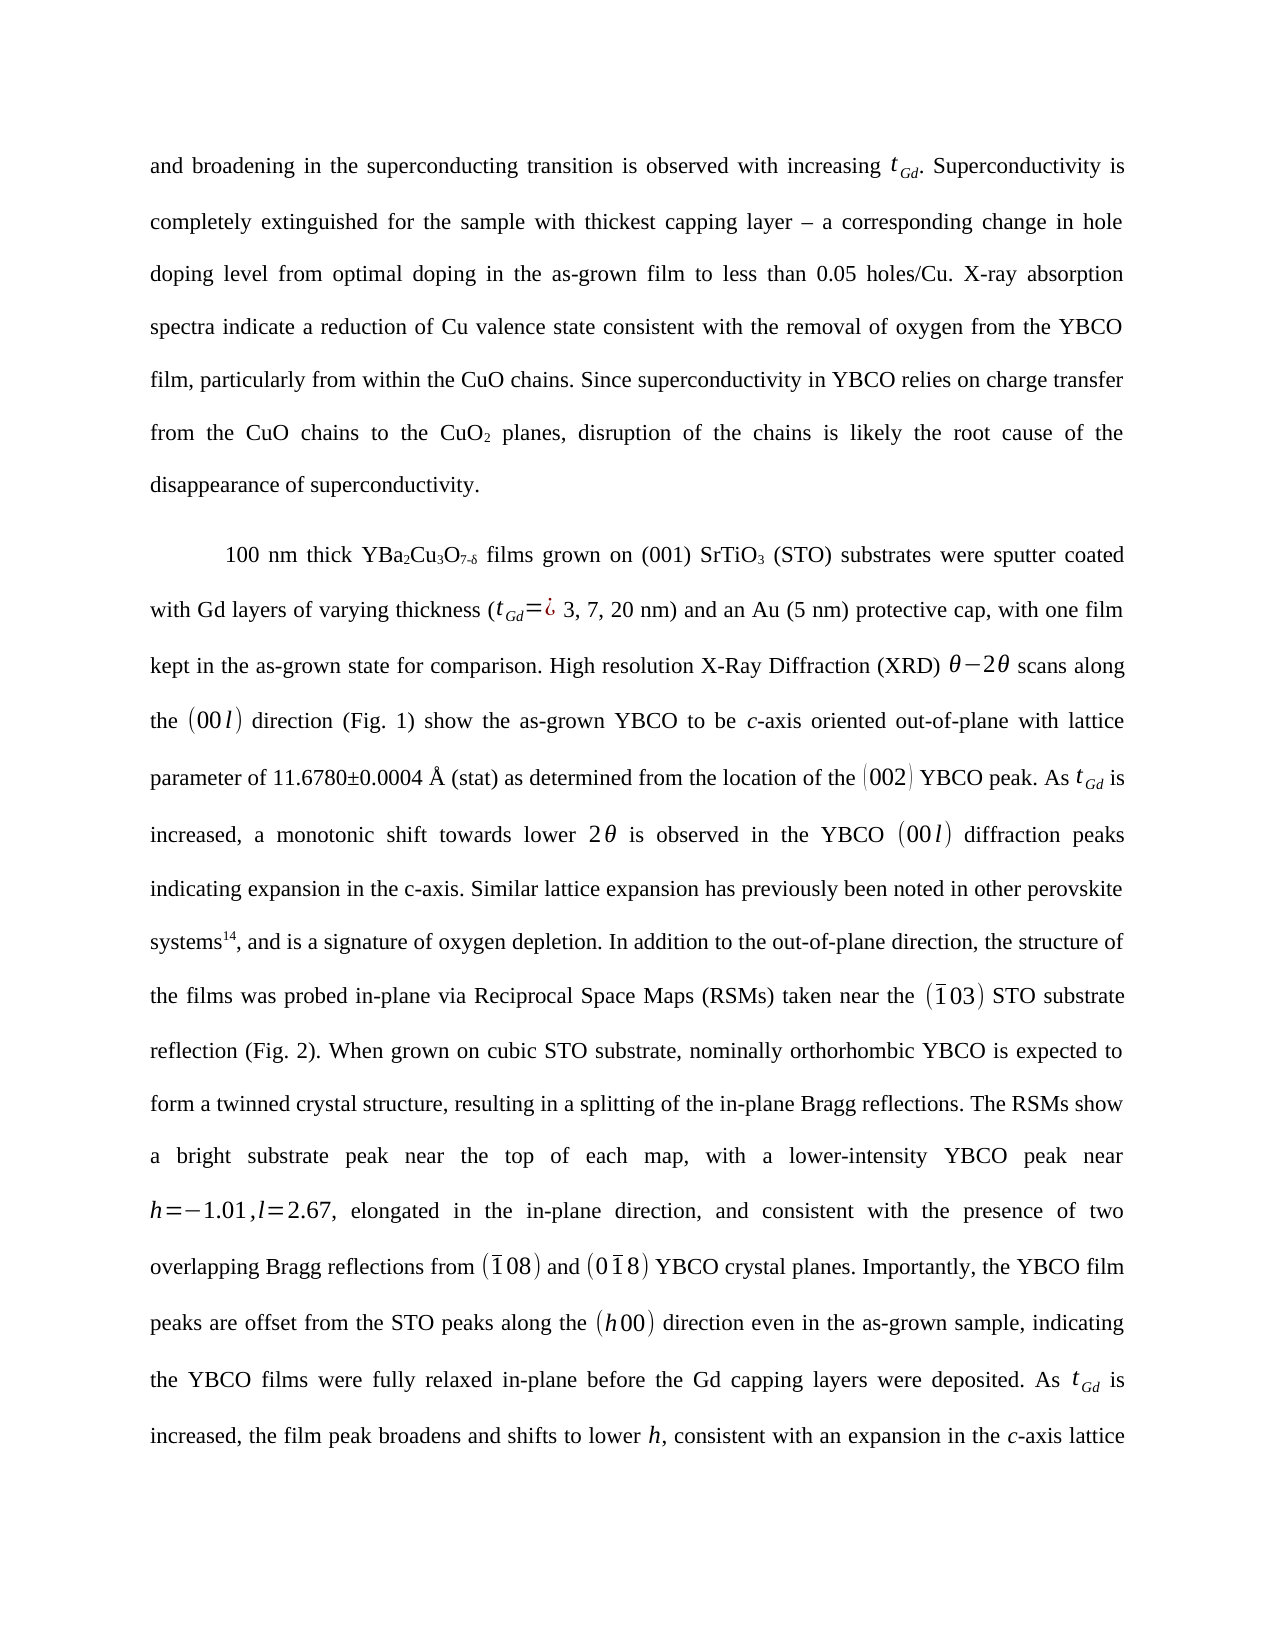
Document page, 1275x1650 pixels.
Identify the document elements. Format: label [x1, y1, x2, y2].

text [150, 150, 1125, 498]
text [150, 541, 1125, 1449]
